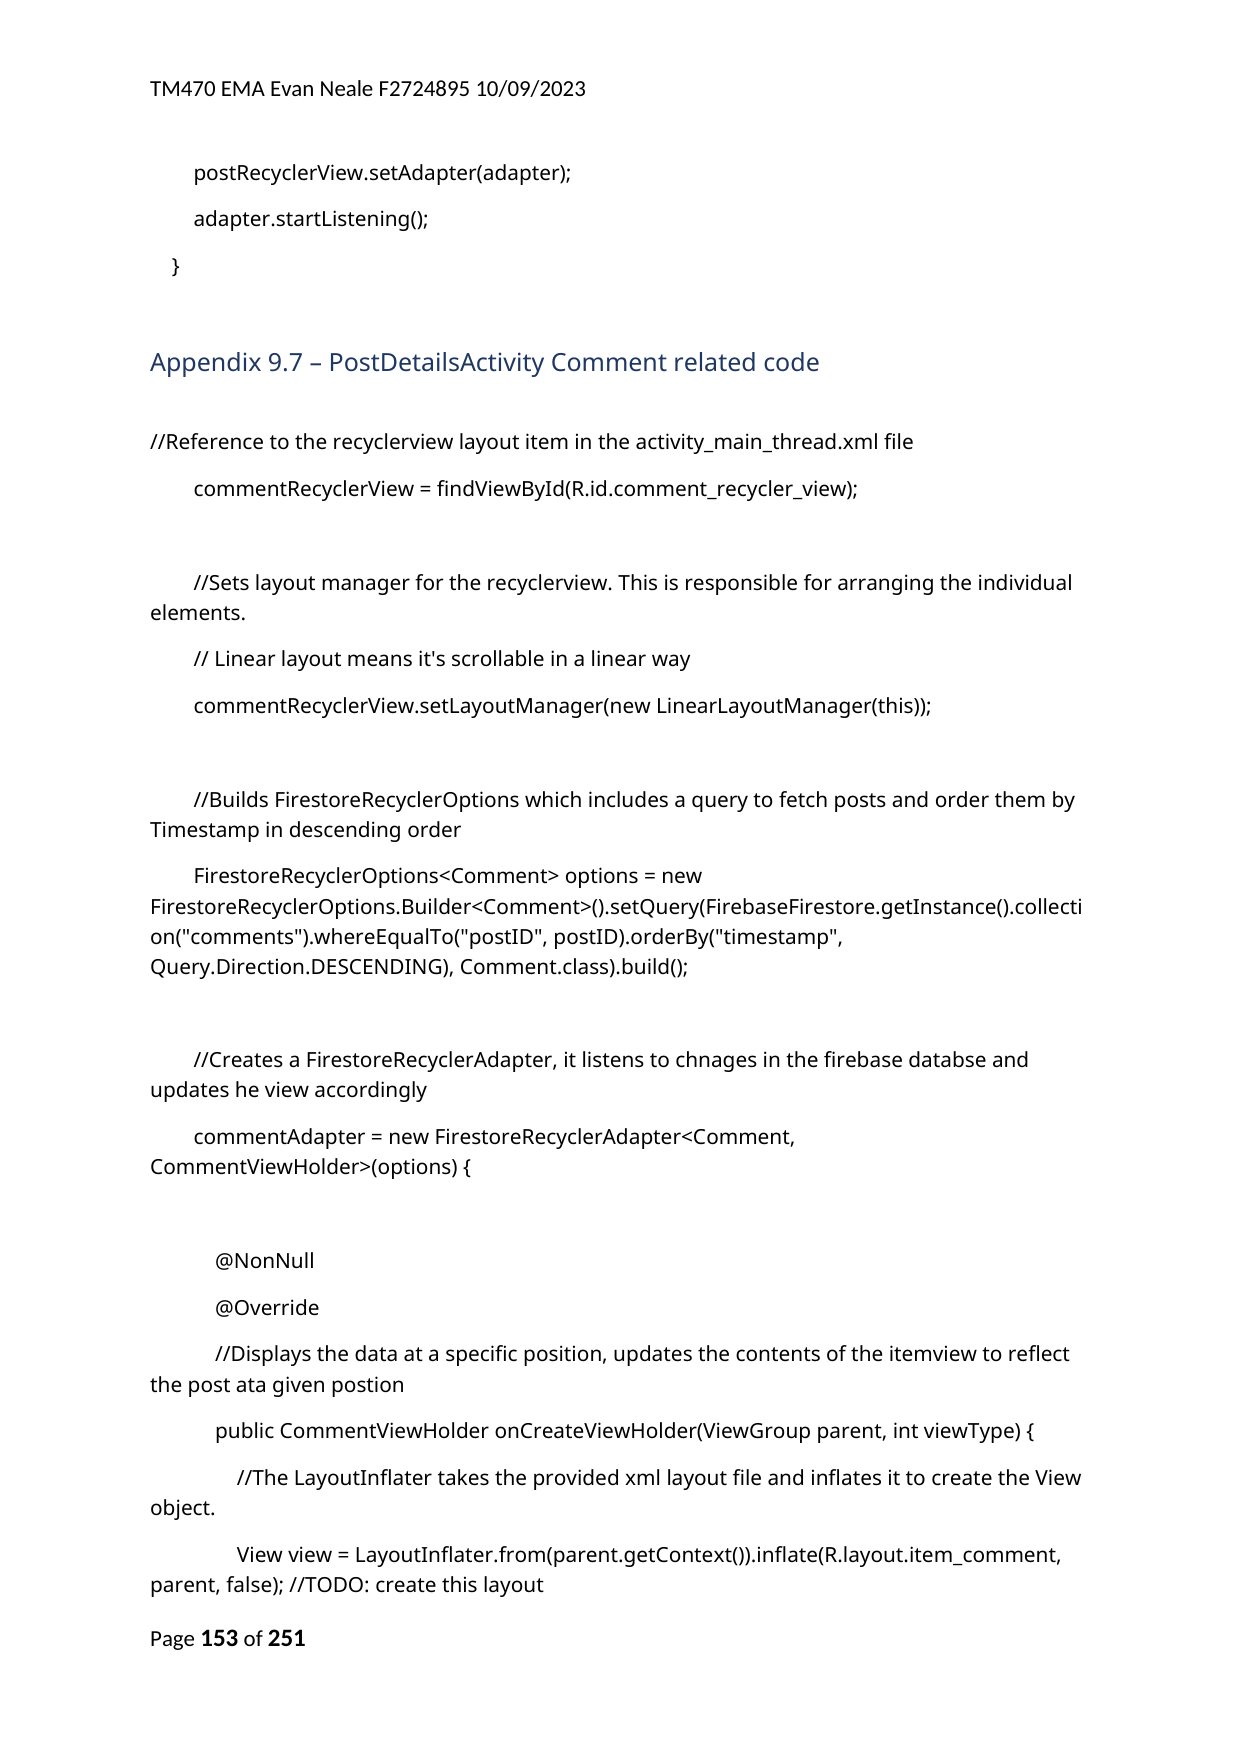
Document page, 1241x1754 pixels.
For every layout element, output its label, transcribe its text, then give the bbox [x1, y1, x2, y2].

text //Reference to the recyclerview layout item in the activity_main_thread.xml file [150, 427, 1090, 456]
text postRecyclerView.setAdapter(adapter); [150, 158, 1090, 186]
text @Override [150, 1293, 1090, 1321]
text FirestoreRecyclerOptions<Comment> options = new FirestoreRecyclerOptions.Builder<Comment>().setQuery(FirebaseFirestore.getInstance().collection("comments").whereEqualTo("postID", postID).orderBy("timestamp", Query.Direction.DESCENDING), Comment.class).build(); [150, 862, 1090, 980]
text @NonNull [150, 1246, 1090, 1274]
text //Displays the data at a specific position, updates the contents of the itemview to reflect the post ata given postion [150, 1339, 1090, 1398]
text commentAdapter = new FirestoreRecyclerAdapter<Comment, CommentViewHolder>(options) { [150, 1122, 1090, 1181]
text public CommentViewHolder onCreateViewHolder(ViewGroup parent, int viewType) { [150, 1416, 1090, 1445]
text } [150, 251, 1090, 280]
text //Creates a FirestoreRecyclerAdapter, it listens to chnages in the firebase databse and updates he view accordingly [150, 1046, 1090, 1104]
text //Builds FirestoreRecyclerOptions which includes a query to fetch posts and order them by Timestamp in descending order [150, 785, 1090, 843]
text // Linear layout means it's scrollable in a linear way [150, 644, 1090, 673]
text View view = LayoutInflater.from(parent.getContext()).inflate(R.layout.item_comment, parent, false); //TODO: create this layout [150, 1540, 1090, 1599]
text adapter.startListening(); [150, 204, 1090, 233]
text commentRecyclerView.setLayoutManager(new LinearLayoutManager(this)); [150, 691, 1090, 720]
text //The LayoutInflater takes the provided xml layout file and inflates it to create the View object. [150, 1463, 1090, 1522]
text commentRecyclerView = findViewById(R.id.comment_recycler_view); [150, 474, 1090, 502]
subtitle Appendix 9.7 – PostDetailsActivity Comment related code [150, 345, 1090, 379]
text //Sets layout manager for the recyclerview. This is responsible for arranging the individual elements. [150, 568, 1090, 626]
